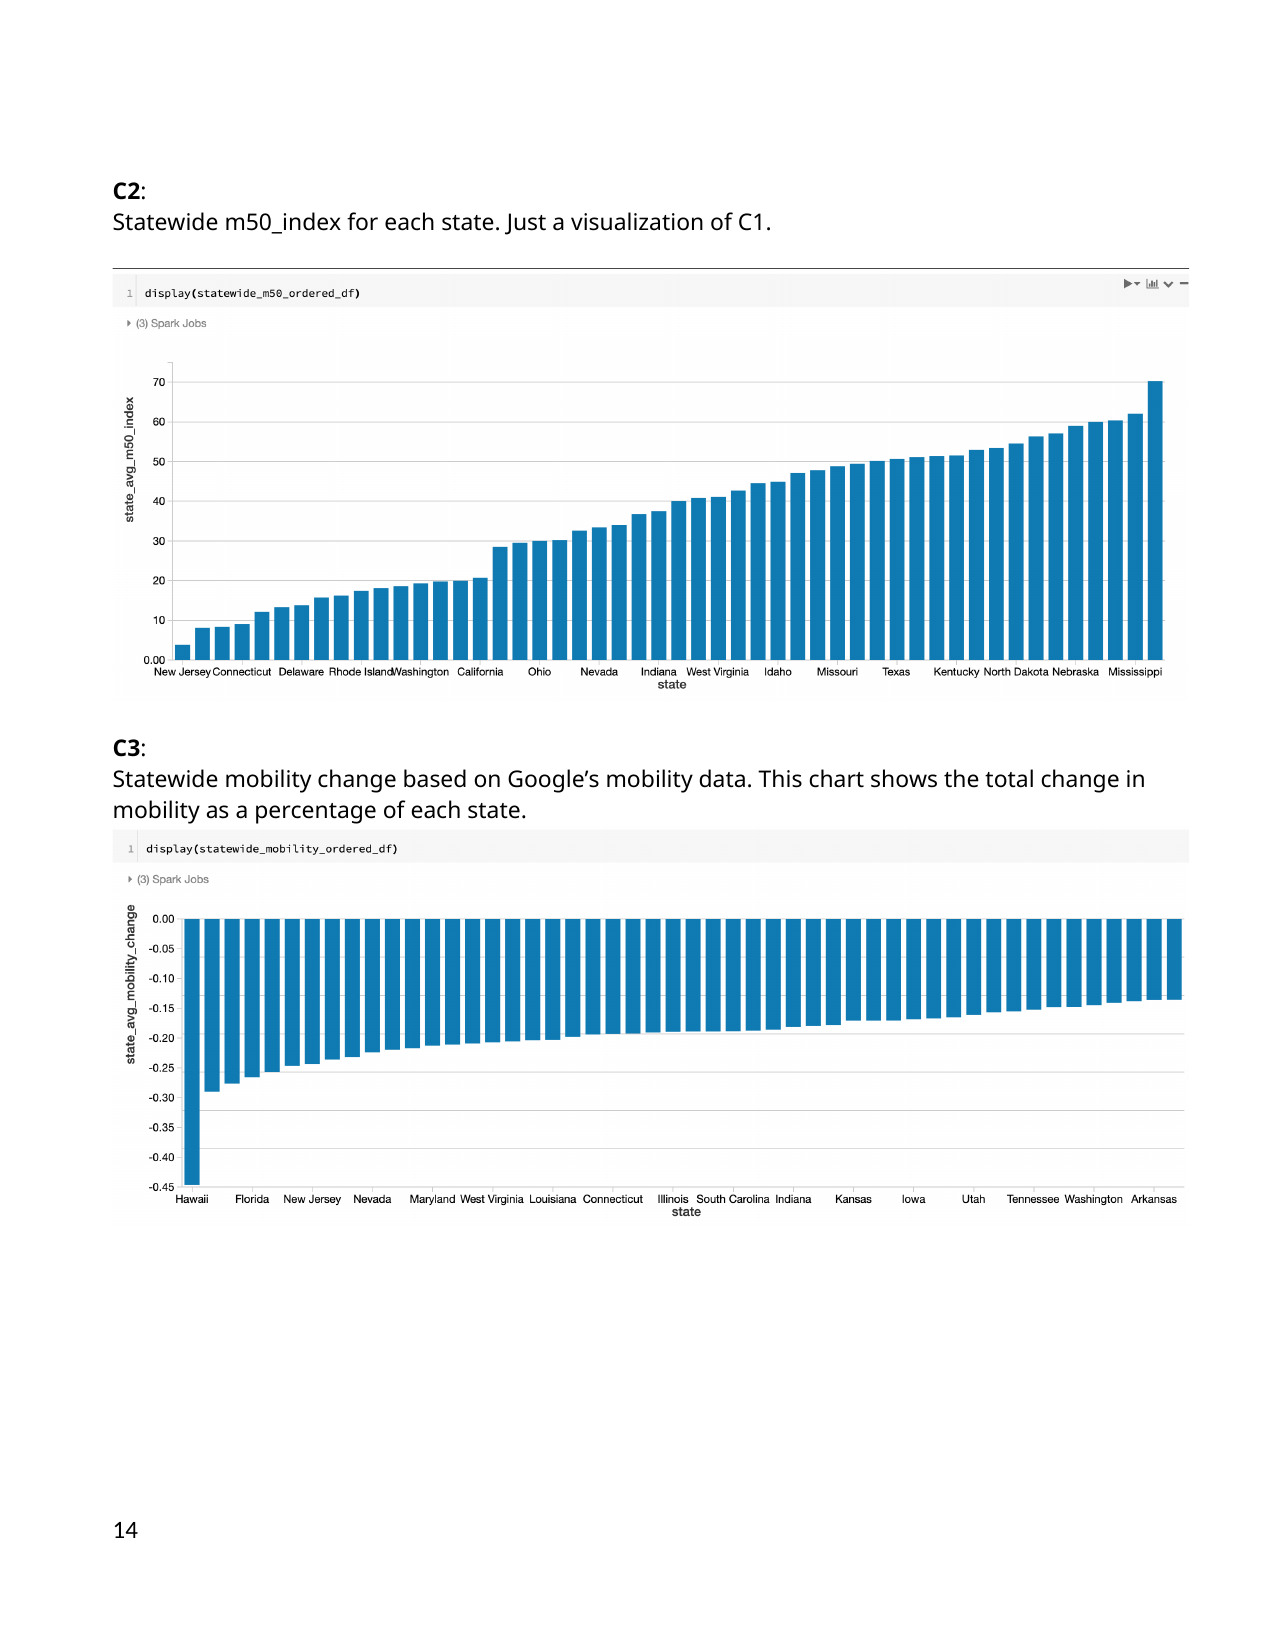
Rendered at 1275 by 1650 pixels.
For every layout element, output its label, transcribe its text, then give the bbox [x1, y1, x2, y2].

picture [112, 825, 1190, 1226]
text Statewide mobility change based on Google’s mobility data. This chart shows the total change in mobility as a percentage of each state. [112, 763, 1162, 825]
text Statewide m50_index for each state. Just a visualization of C1. [112, 206, 1162, 237]
picture [112, 268, 1190, 701]
text C2: [112, 175, 1162, 206]
text C3: [112, 732, 1162, 763]
